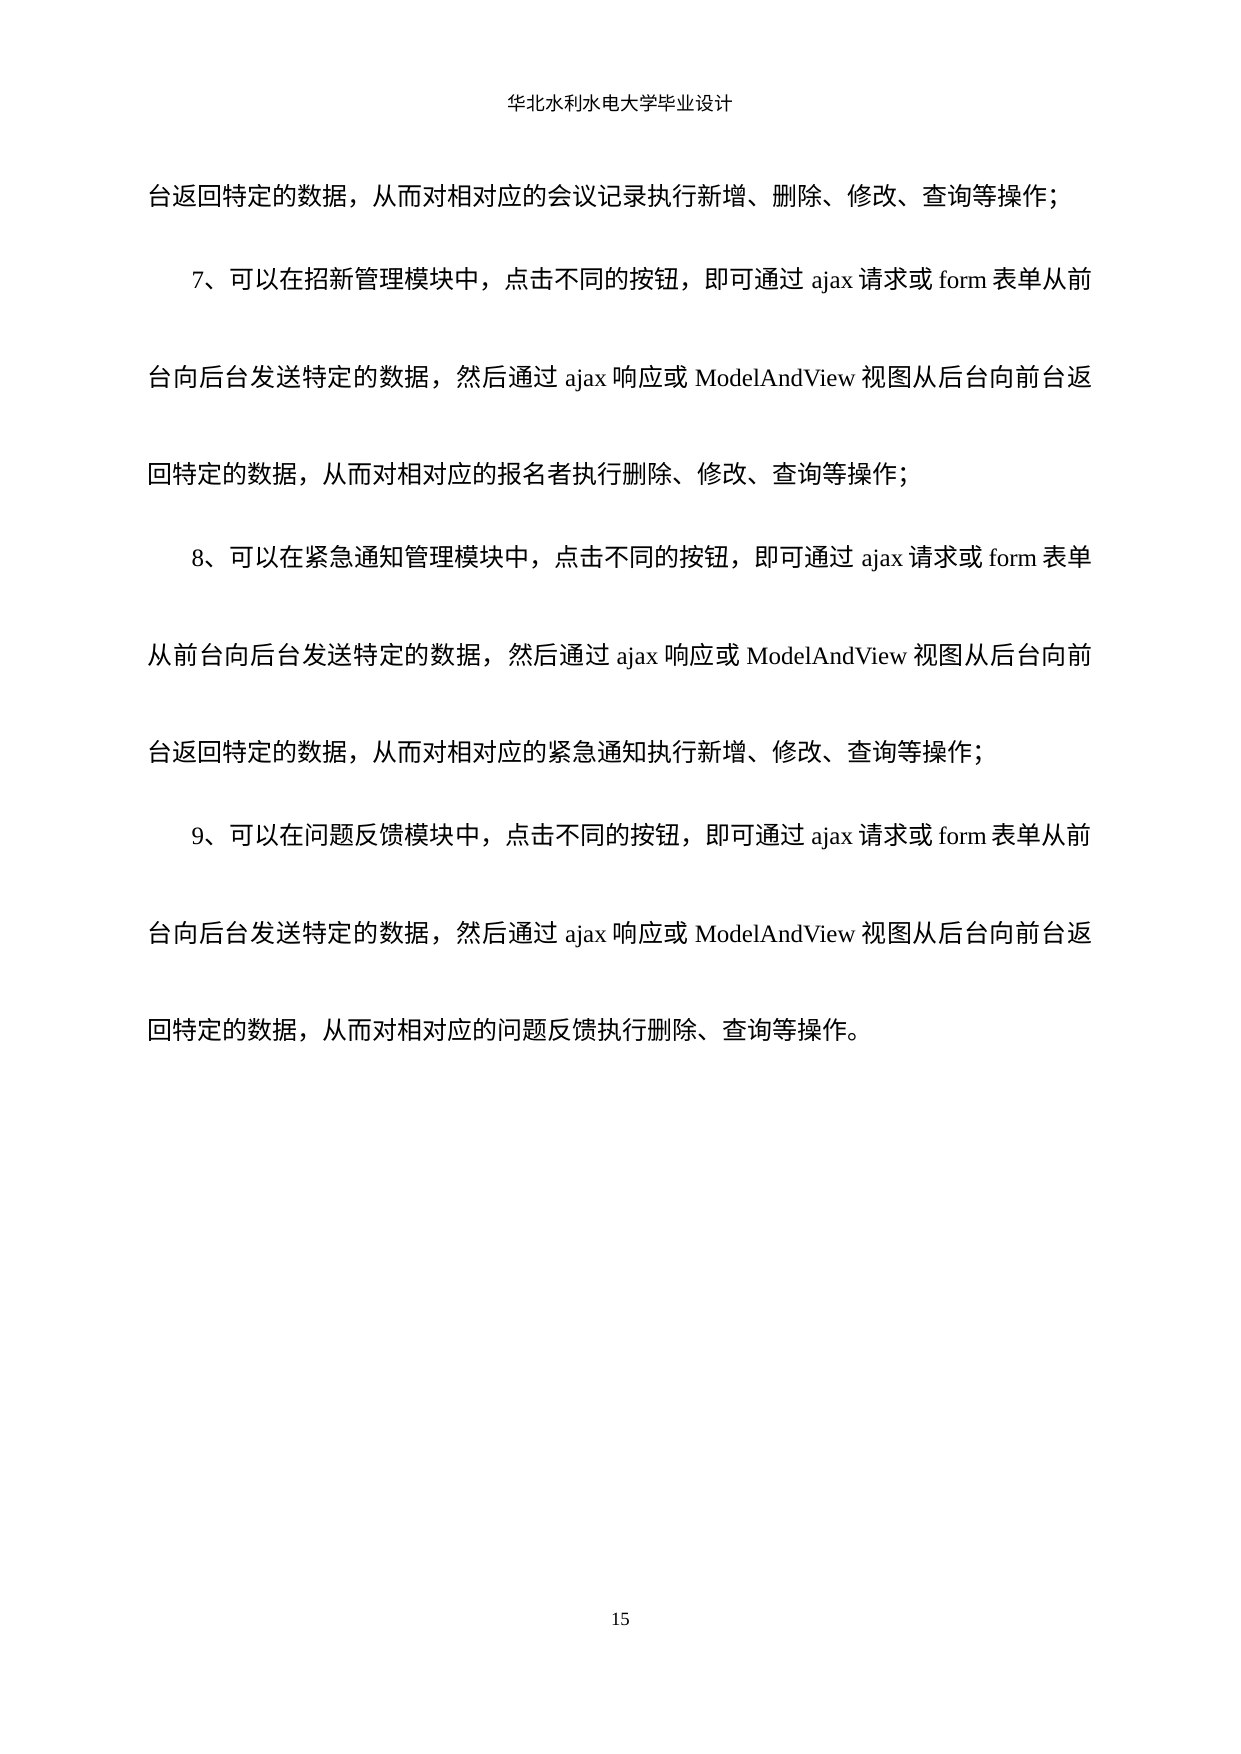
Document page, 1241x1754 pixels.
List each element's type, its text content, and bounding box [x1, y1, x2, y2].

text 8、可以在紧急通知管理模块中，点击不同的按钮，即可通过ajax请求或form表单从前台向后台发送特定的数据，然后通过ajax响应或ModelAndView视图从后台向前台返回特定的数据，从而对相对应的紧急通知执行新增、修改、查询等操作； [148, 523, 1092, 783]
text 9、可以在问题反馈模块中，点击不同的按钮，即可通过ajax请求或form表单从前台向后台发送特定的数据，然后通过ajax响应或ModelAndView视图从后台向前台返回特定的数据，从而对相对应的问题反馈执行删除、查询等操作。 [148, 801, 1092, 1061]
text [148, 162, 1092, 227]
text 7、可以在招新管理模块中，点击不同的按钮，即可通过ajax请求或form表单从前台向后台发送特定的数据，然后通过ajax响应或ModelAndView视图从后台向前台返回特定的数据，从而对相对应的报名者执行删除、修改、查询等操作； [148, 245, 1092, 505]
